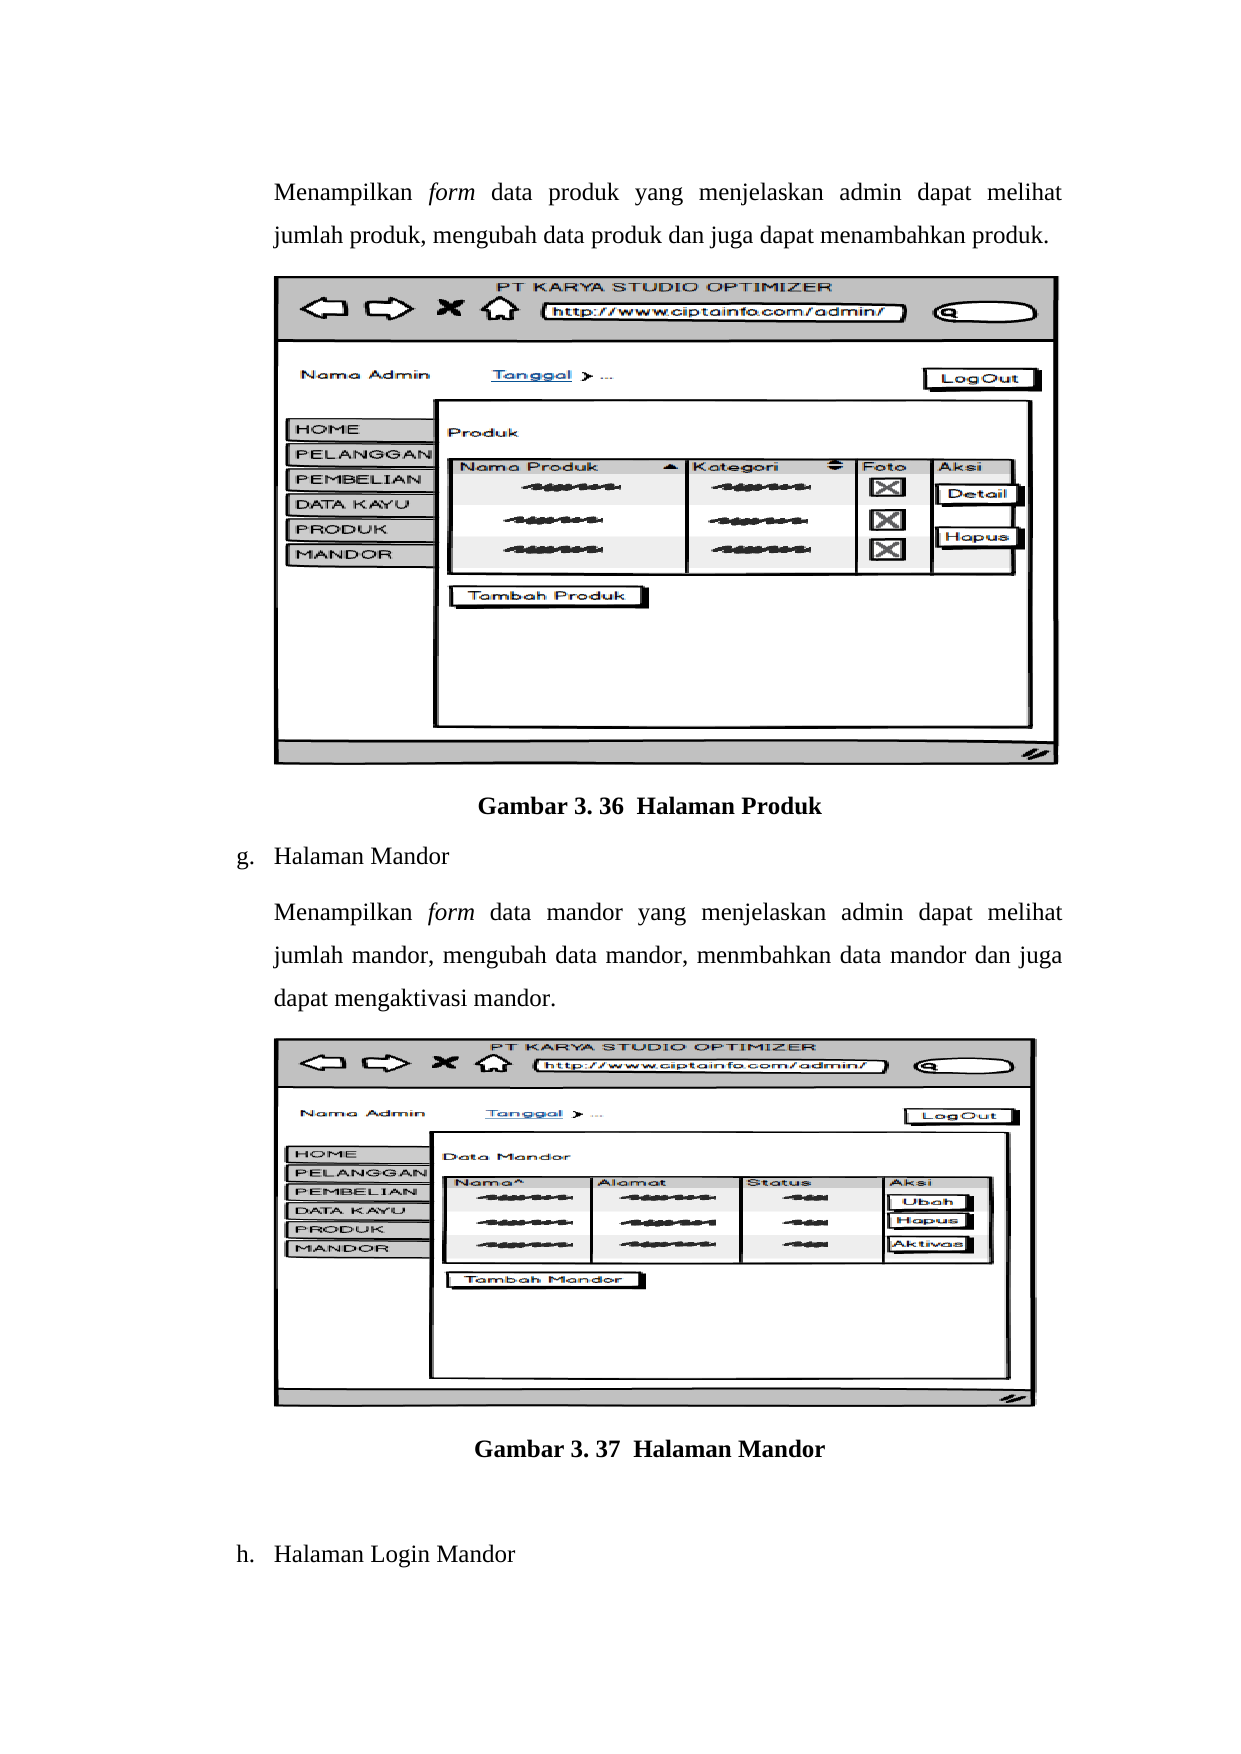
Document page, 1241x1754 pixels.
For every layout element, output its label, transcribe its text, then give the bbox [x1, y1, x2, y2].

picture [273, 276, 1060, 765]
text Menampilkan form data produk yang menjelaskan admin dapat melihat jumlah produk, mengubah data produk dan juga dapat menambahkan produk. [274, 177, 1063, 249]
text Menampilkan form data mandor yang menjelaskan admin dapat melihat jumlah mandor, mengubah data mandor, menmbahkan data mandor dan juga dapat mengaktivasi mandor. [274, 897, 1063, 1012]
list Halaman Mandor [236, 841, 1063, 870]
picture [273, 1038, 1037, 1407]
list Halaman Login Mandor [236, 1539, 1063, 1568]
text Gambar 3. 36 Halaman Produk [236, 791, 1063, 820]
text Gambar 3. 37 Halaman Mandor [236, 1434, 1063, 1462]
